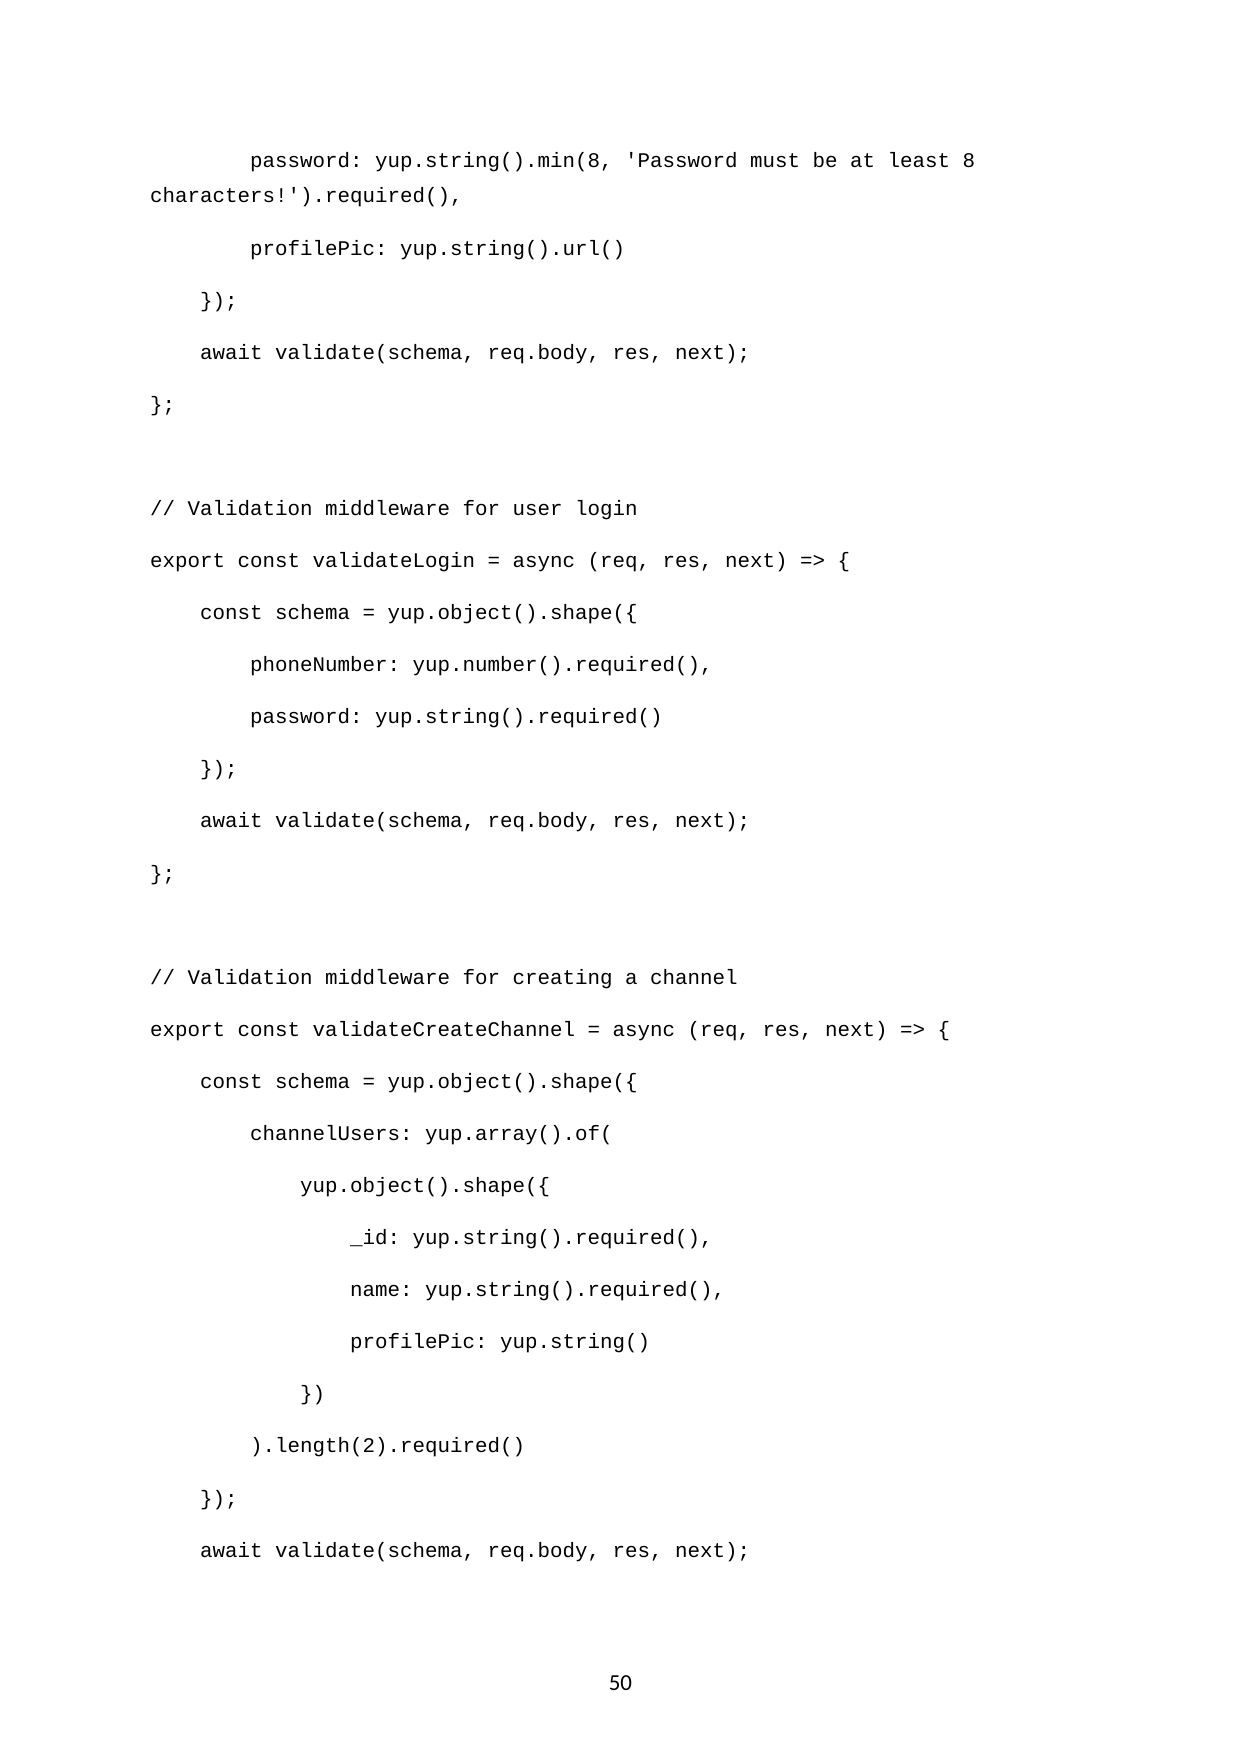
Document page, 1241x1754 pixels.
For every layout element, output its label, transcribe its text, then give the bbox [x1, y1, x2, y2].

text profilePic: yup.string() [150, 1331, 1090, 1355]
text }); [150, 289, 1090, 313]
text }; [150, 394, 1090, 417]
text await validate(schema, req.body, res, next); [150, 1539, 1090, 1563]
text }); [150, 1487, 1090, 1511]
text yup.object().shape({ [150, 1175, 1090, 1199]
text export const validateCreateChannel = async (req, res, next) => { [150, 1019, 1090, 1042]
text const schema = yup.object().shape({ [150, 1071, 1090, 1094]
text // Validation middleware for user login [150, 498, 1090, 522]
text await validate(schema, req.body, res, next); [150, 810, 1090, 834]
text await validate(schema, req.body, res, next); [150, 342, 1090, 365]
text }); [150, 758, 1090, 782]
text name: yup.string().required(), [150, 1279, 1090, 1303]
text profilePic: yup.string().url() [150, 237, 1090, 261]
text }; [150, 862, 1090, 886]
text // Validation middleware for creating a channel [150, 967, 1090, 990]
text password: yup.string().min(8, 'Password must be at least 8 characters!').required(), [150, 150, 1090, 209]
text phoneNumber: yup.number().required(), [150, 654, 1090, 678]
text _id: yup.string().required(), [150, 1227, 1090, 1251]
text }) [150, 1383, 1090, 1407]
text password: yup.string().required() [150, 706, 1090, 730]
text channelUsers: yup.array().of( [150, 1123, 1090, 1147]
text export const validateLogin = async (req, res, next) => { [150, 550, 1090, 574]
text ).length(2).required() [150, 1435, 1090, 1459]
text const schema = yup.object().shape({ [150, 602, 1090, 626]
